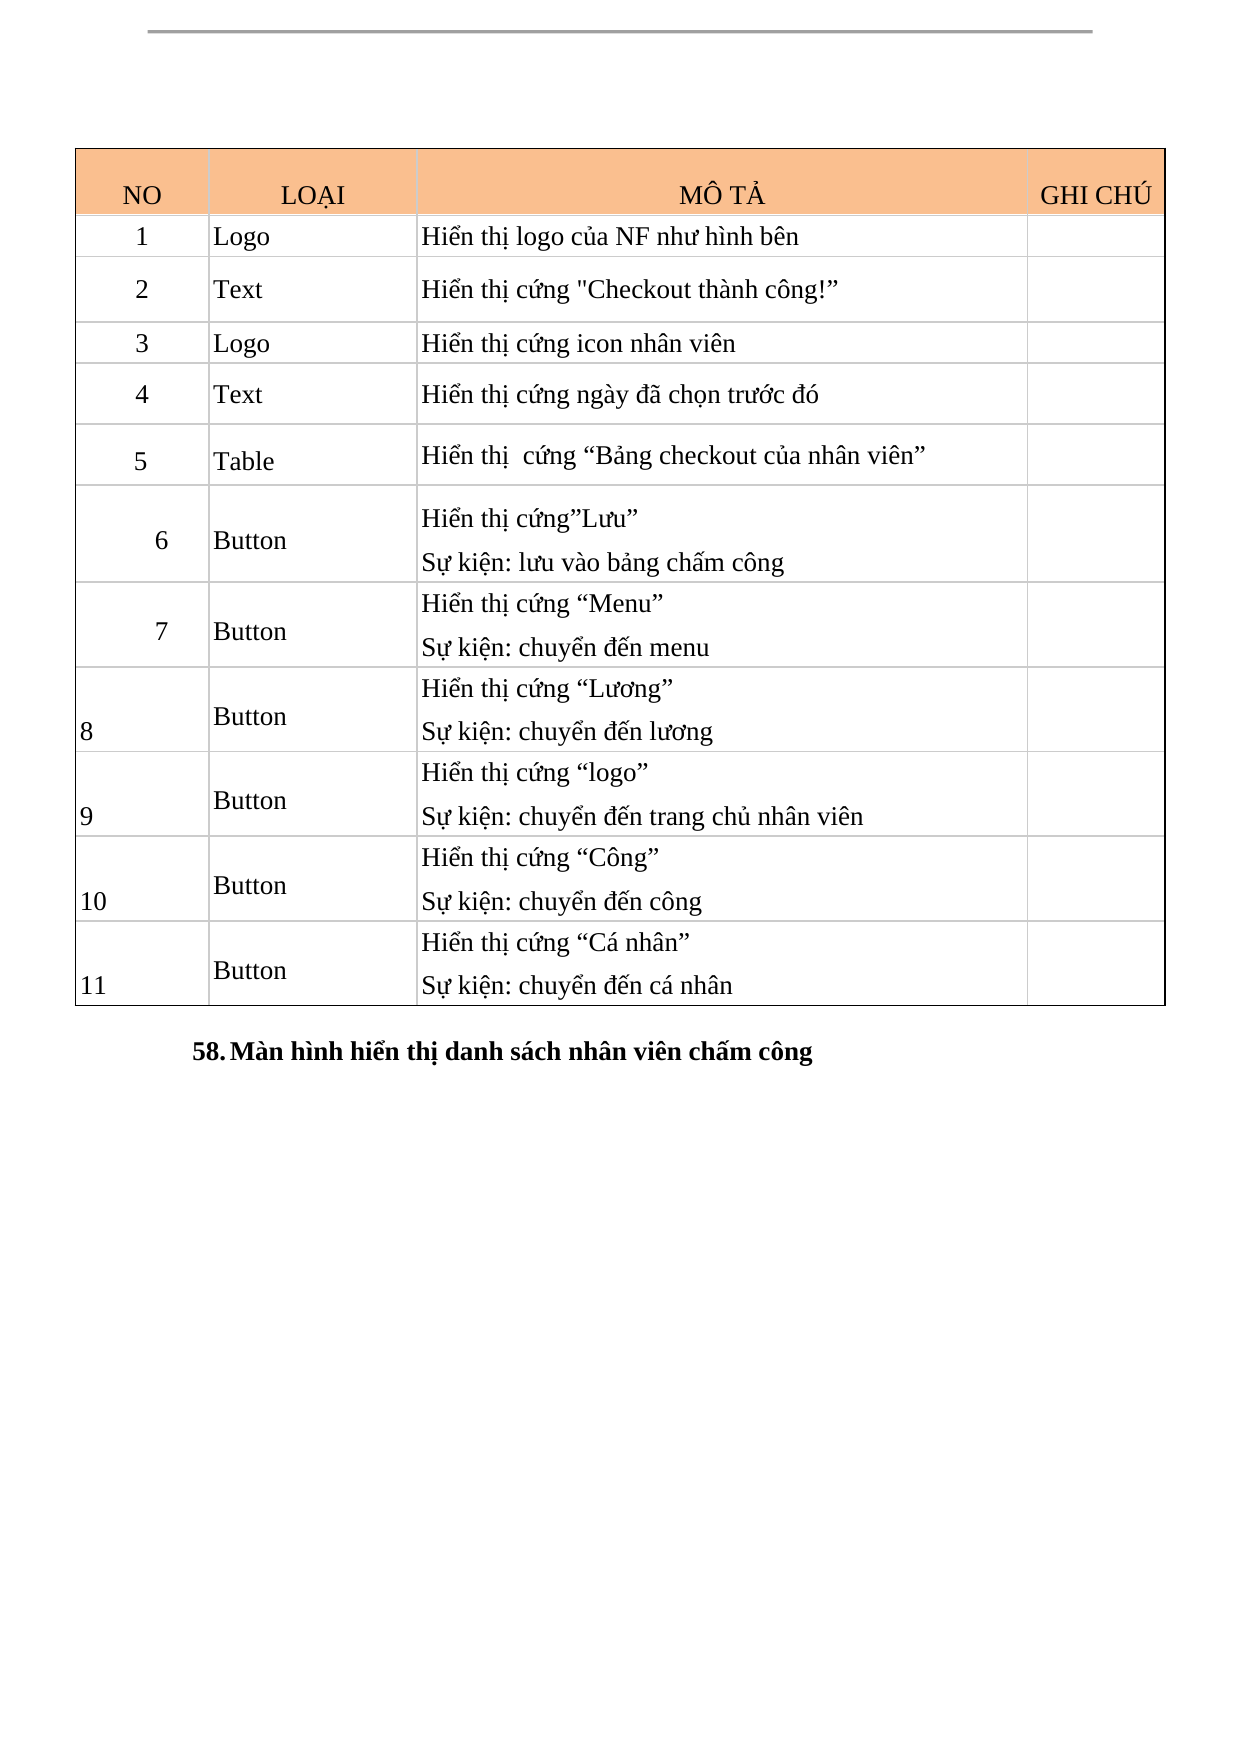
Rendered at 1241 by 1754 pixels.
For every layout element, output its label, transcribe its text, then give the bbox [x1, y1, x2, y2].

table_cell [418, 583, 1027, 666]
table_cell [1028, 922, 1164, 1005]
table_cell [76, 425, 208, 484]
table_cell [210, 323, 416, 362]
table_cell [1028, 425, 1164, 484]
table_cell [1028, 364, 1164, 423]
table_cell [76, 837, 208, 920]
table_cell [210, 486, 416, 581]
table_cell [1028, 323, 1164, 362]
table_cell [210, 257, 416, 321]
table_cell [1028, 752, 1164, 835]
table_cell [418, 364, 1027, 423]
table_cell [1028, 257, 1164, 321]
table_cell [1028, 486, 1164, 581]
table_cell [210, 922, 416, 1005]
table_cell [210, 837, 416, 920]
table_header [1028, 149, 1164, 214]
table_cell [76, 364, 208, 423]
list Màn hình hiển thị danh sách nhân viên chấm công [192, 1035, 1092, 1067]
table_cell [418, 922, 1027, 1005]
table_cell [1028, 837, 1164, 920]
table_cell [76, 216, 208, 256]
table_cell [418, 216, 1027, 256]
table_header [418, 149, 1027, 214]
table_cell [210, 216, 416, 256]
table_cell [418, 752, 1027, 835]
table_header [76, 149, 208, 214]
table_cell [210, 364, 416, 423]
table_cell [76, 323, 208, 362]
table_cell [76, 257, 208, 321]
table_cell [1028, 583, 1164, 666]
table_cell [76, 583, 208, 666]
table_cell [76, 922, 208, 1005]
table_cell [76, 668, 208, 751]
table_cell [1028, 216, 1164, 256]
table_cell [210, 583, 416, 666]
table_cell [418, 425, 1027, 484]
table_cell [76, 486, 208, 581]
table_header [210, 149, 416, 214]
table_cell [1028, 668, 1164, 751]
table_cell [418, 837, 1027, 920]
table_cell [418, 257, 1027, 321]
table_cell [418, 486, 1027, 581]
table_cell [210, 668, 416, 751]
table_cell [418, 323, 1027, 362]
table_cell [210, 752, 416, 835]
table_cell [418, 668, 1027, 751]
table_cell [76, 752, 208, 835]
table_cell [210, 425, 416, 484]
